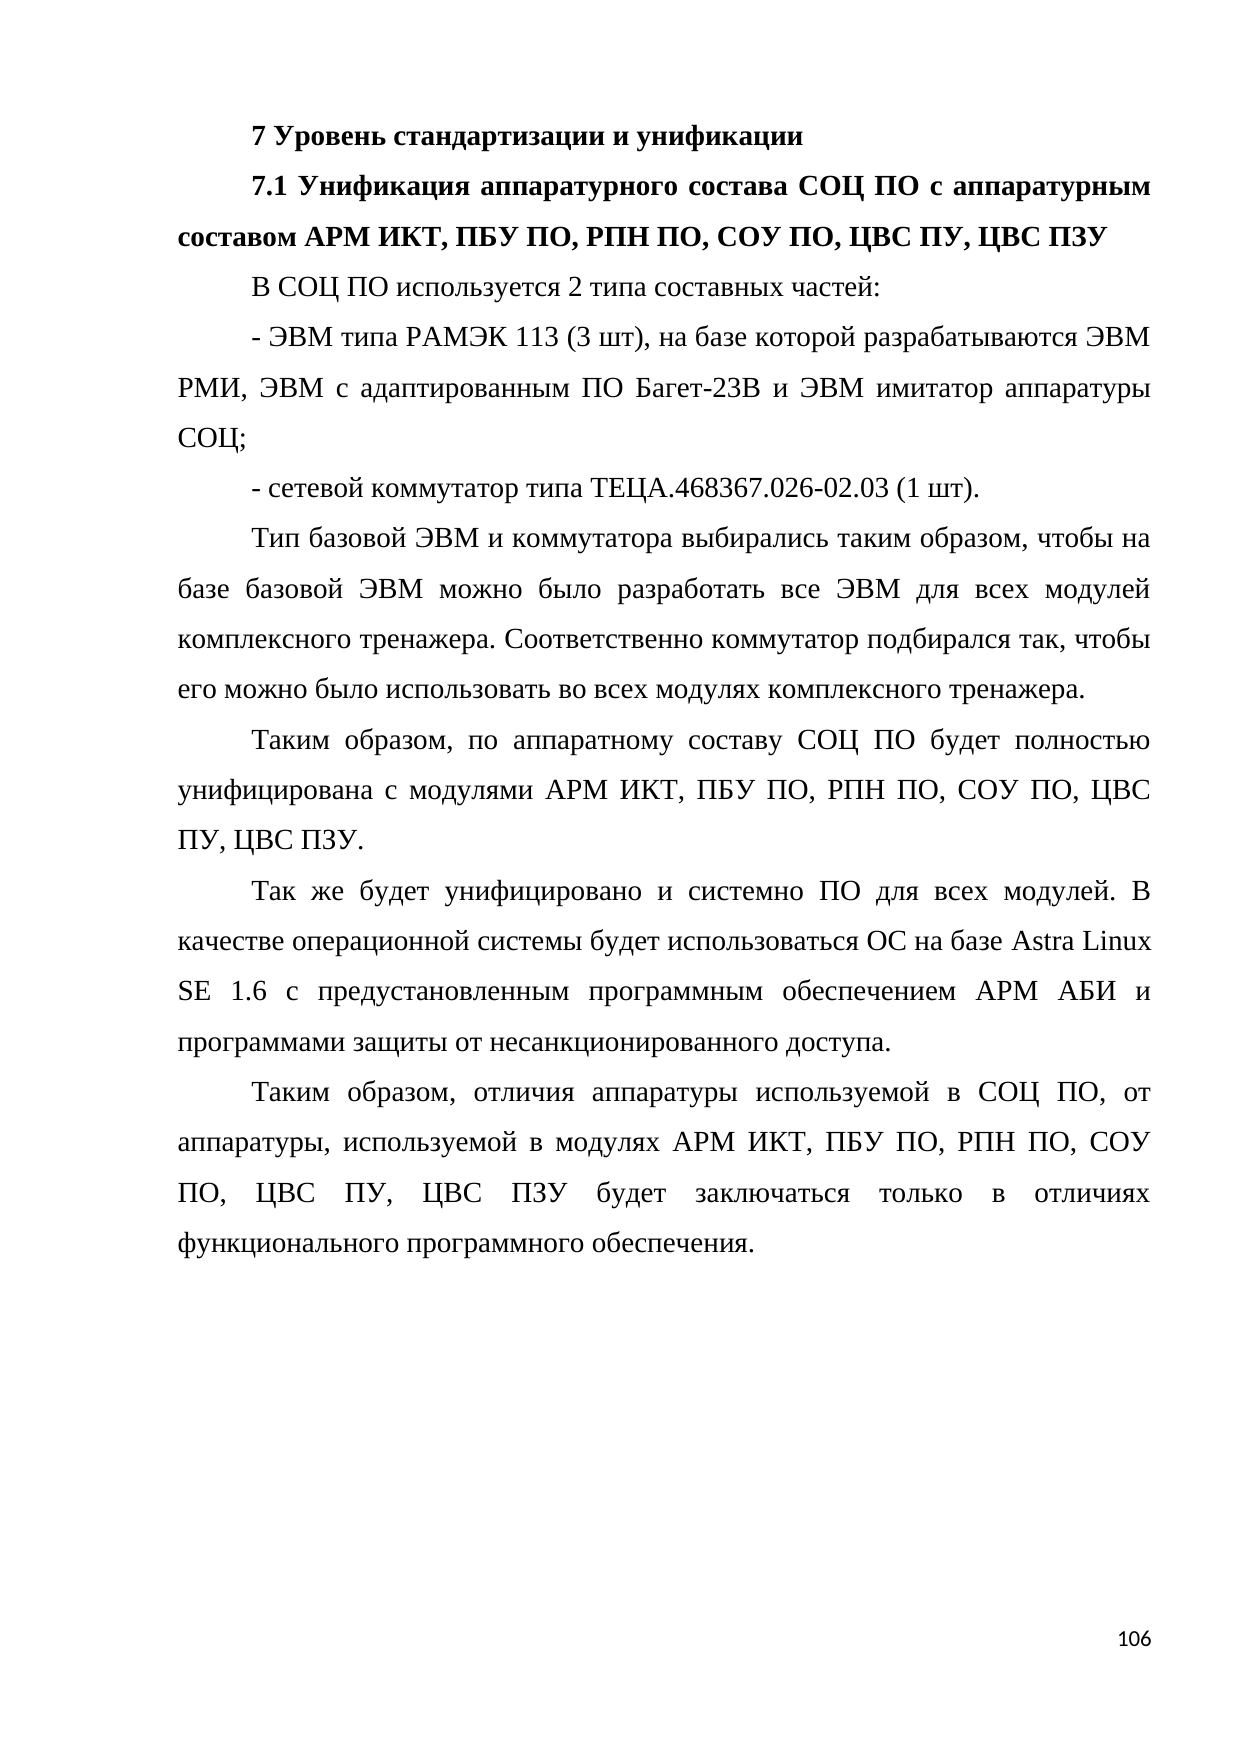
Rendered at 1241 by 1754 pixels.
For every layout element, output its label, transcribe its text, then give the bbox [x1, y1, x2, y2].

text Тип базовой ЭВМ и коммутатора выбирались таким образом, чтобы на базе базовой ЭВМ можно было разработать все ЭВМ для всех модулей комплексного тренажера. Соответственно коммутатор подбирался так, чтобы его можно было использовать во всех модулях комплексного тренажера. [177, 521, 1152, 705]
text - ЭВМ типа РАМЭК 113 (3 шт), на базе которой разрабатываются ЭВМ РМИ, ЭВМ с адаптированным ПО Багет-23В и ЭВМ имитатор аппаратуры СОЦ; [177, 319, 1152, 453]
text 7 Уровень стандартизации и унификации [177, 118, 1152, 152]
text Так же будет унифицировано и системно ПО для всех модулей. В качестве операционной системы будет использоваться ОС на базе Astra Linux SE 1.6 с предустановленным программным обеспечением АРМ АБИ и программами защиты от несанкционированного доступа. [177, 873, 1152, 1057]
text 7.1 Унификация аппаратурного состава СОЦ ПО с аппаратурным составом АРМ ИКТ, ПБУ ПО, РПН ПО, СОУ ПО, ЦВС ПУ, ЦВС ПЗУ [177, 168, 1152, 252]
text - сетевой коммутатор типа ТЕЦА.468367.026-02.03 (1 шт). [177, 470, 1152, 504]
text Таким образом, по аппаратному составу СОЦ ПО будет полностью унифицирована с модулями АРМ ИКТ, ПБУ ПО, РПН ПО, СОУ ПО, ЦВС ПУ, ЦВС ПЗУ. [177, 722, 1152, 856]
text Таким образом, отличия аппаратуры используемой в СОЦ ПО, от аппаратуры, используемой в модулях АРМ ИКТ, ПБУ ПО, РПН ПО, СОУ ПО, ЦВС ПУ, ЦВС ПЗУ будет заключаться только в отличиях функционального программного обеспечения. [177, 1074, 1152, 1258]
text В СОЦ ПО используется 2 типа составных частей: [177, 269, 1152, 303]
